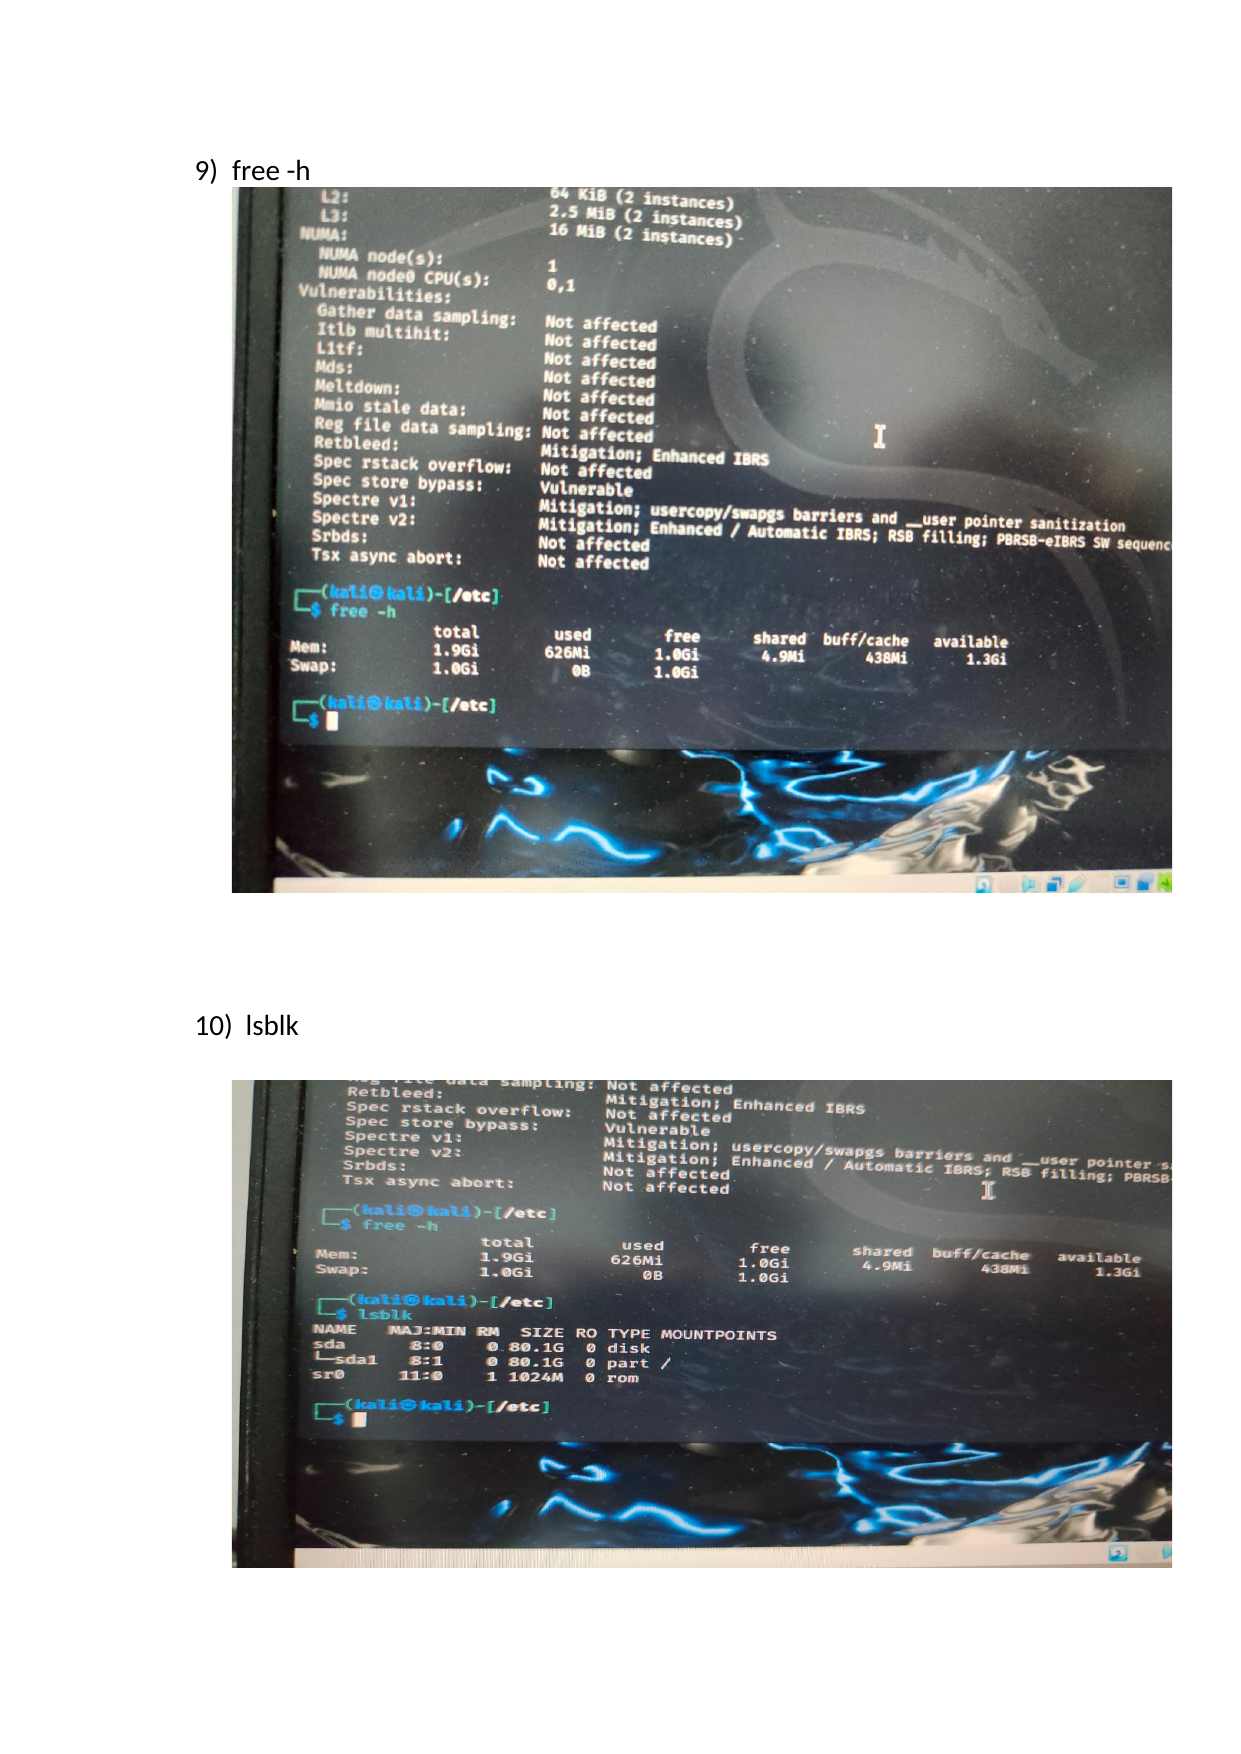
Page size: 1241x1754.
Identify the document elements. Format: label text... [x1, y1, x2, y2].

list lsblk [194, 1005, 1090, 1043]
picture [231, 187, 1173, 893]
picture [231, 1080, 1173, 1568]
list free -h [194, 150, 1090, 187]
